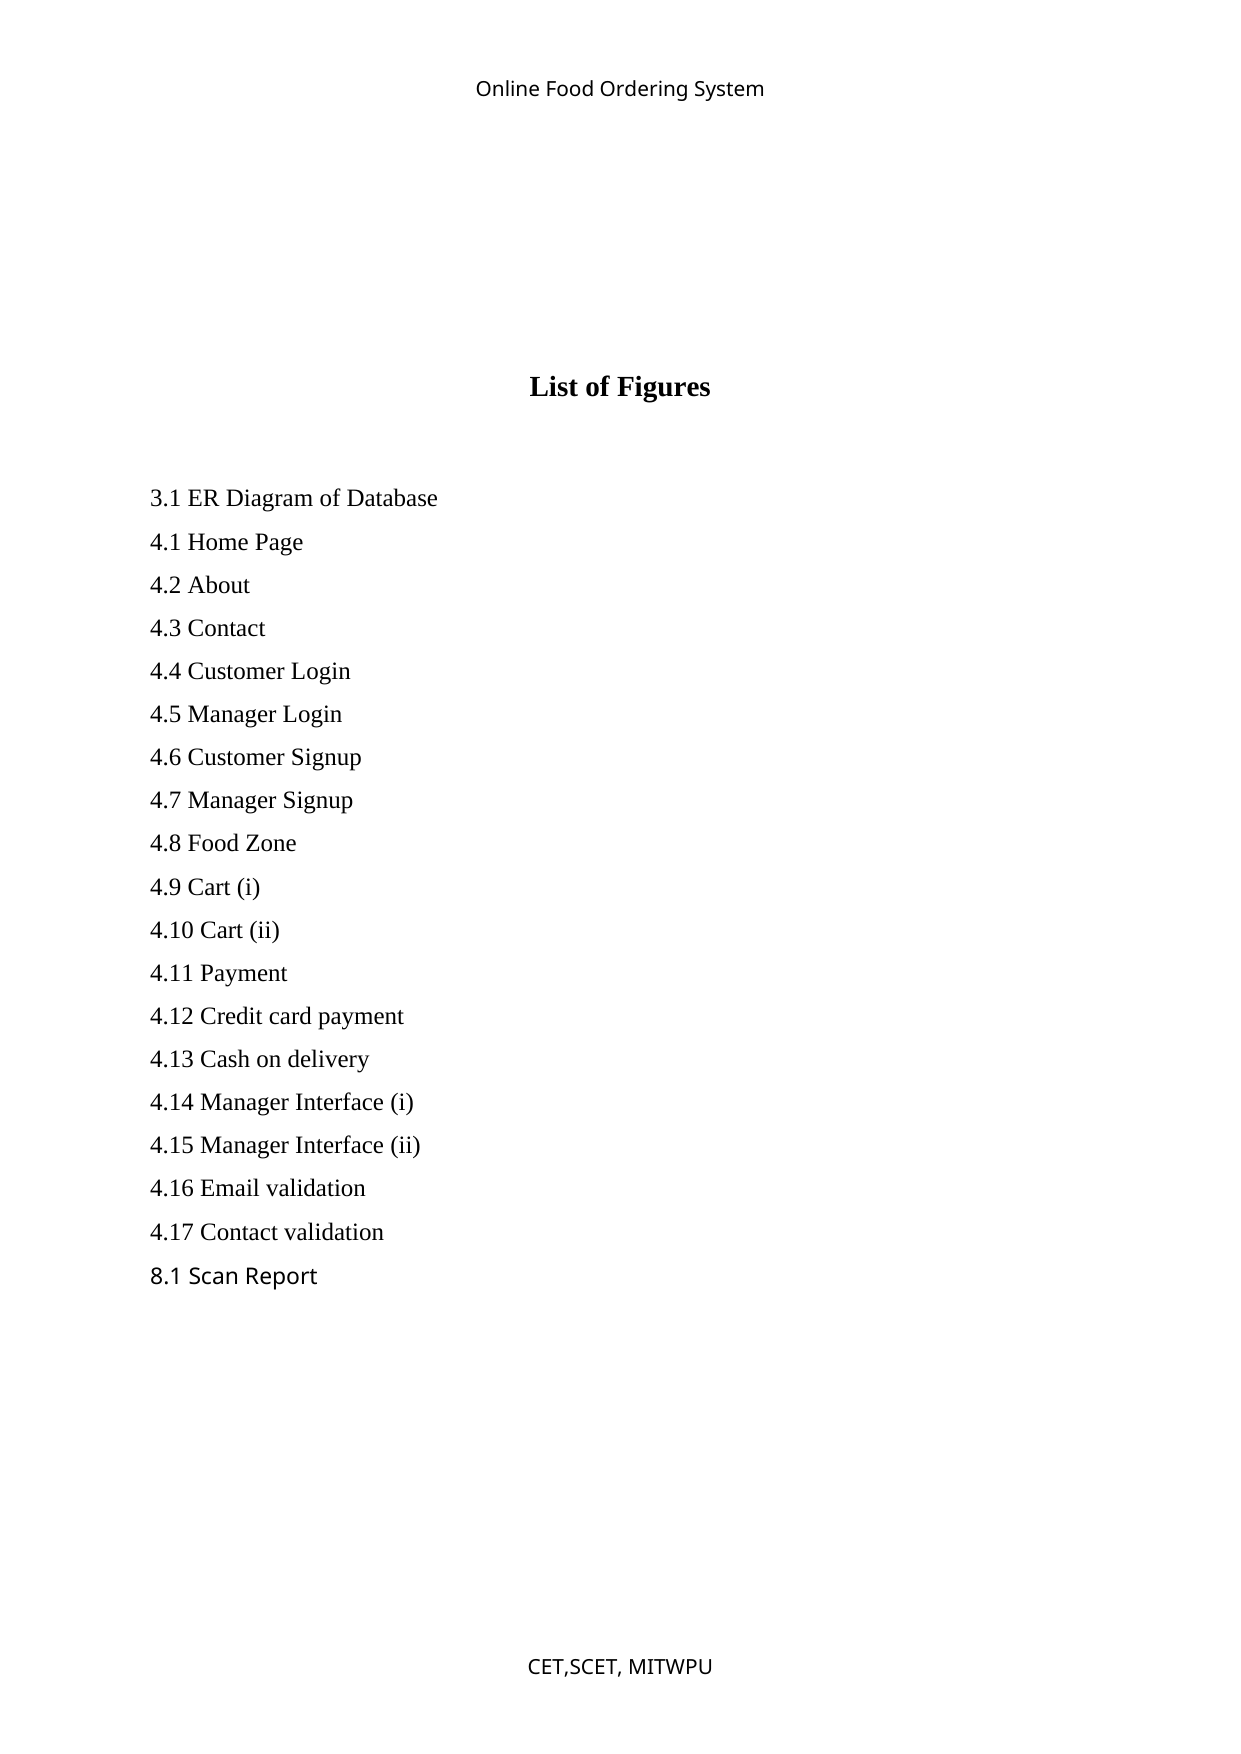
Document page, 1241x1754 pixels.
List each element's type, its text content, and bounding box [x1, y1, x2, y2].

text 4.10 Cart (ii) [150, 915, 1090, 943]
text 4.14 Manager Interface (i) [150, 1087, 1090, 1116]
text 4.8 Food Zone [150, 828, 1090, 857]
text 4.4 Customer Login [150, 656, 1090, 685]
text 4.7 Manager Signup [150, 785, 1090, 814]
text 4.16 Email validation [150, 1173, 1090, 1202]
text 8.1 Scan Report [150, 1260, 1090, 1291]
text 4.12 Credit card payment [150, 1001, 1090, 1030]
text 4.3 Contact [150, 613, 1090, 642]
text 4.13 Cash on delivery [150, 1044, 1090, 1073]
text 4.5 Manager Login [150, 699, 1090, 728]
text 4.15 Manager Interface (ii) [150, 1130, 1090, 1159]
text 4.2 About [150, 570, 1090, 598]
text 4.9 Cart (i) [150, 872, 1090, 900]
text 4.11 Payment [150, 958, 1090, 987]
text List of Figures [150, 369, 1090, 402]
text 4.1 Home Page [150, 527, 1090, 555]
text 4.17 Contact validation [150, 1217, 1090, 1245]
text 3.1 ER Diagram of Database [150, 483, 1090, 512]
text 4.6 Customer Signup [150, 742, 1090, 771]
